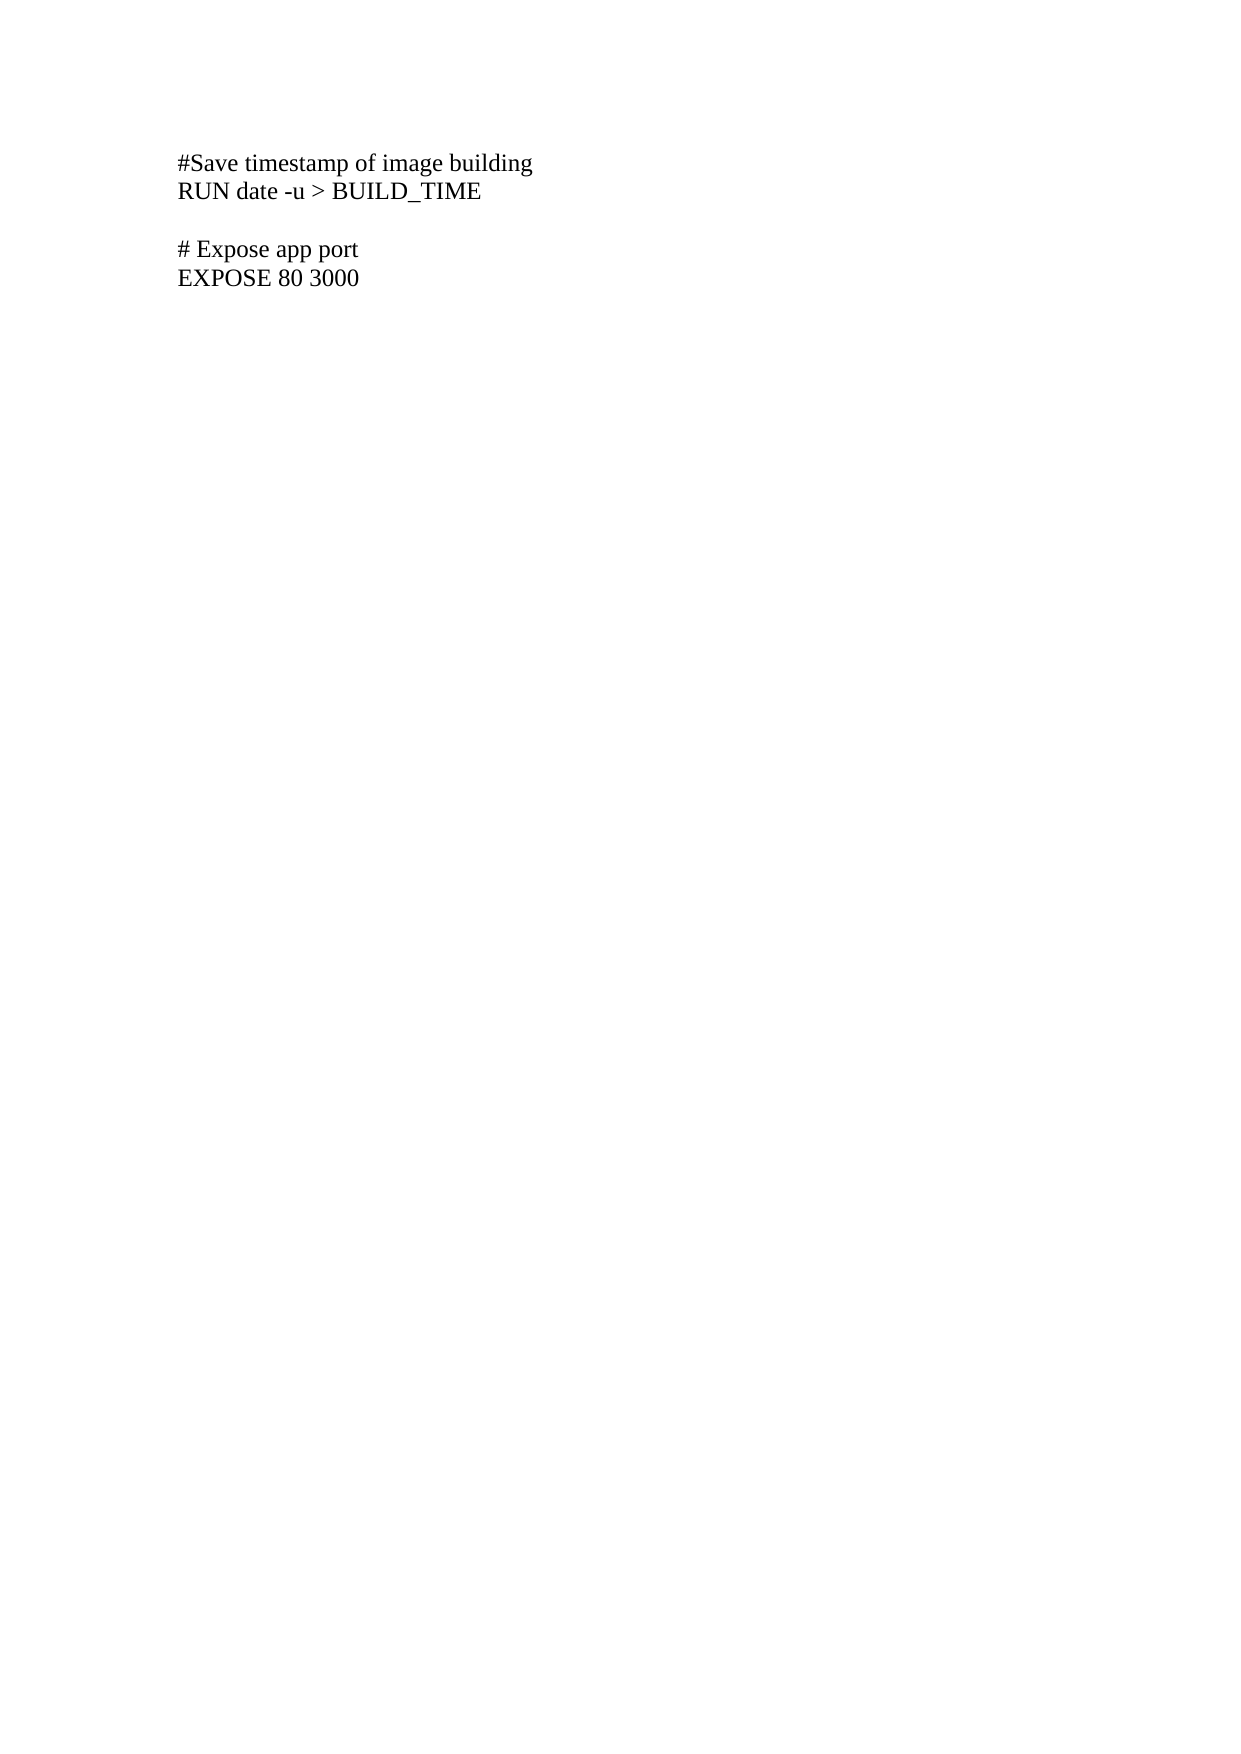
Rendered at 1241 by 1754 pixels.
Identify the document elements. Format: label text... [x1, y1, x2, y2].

text #Save timestamp of image building [177, 148, 1107, 176]
text RUN date -u > BUILD_TIME [177, 176, 1107, 205]
text # Expose app port [177, 234, 1107, 263]
text EXPOSE 80 3000 [177, 263, 1107, 291]
